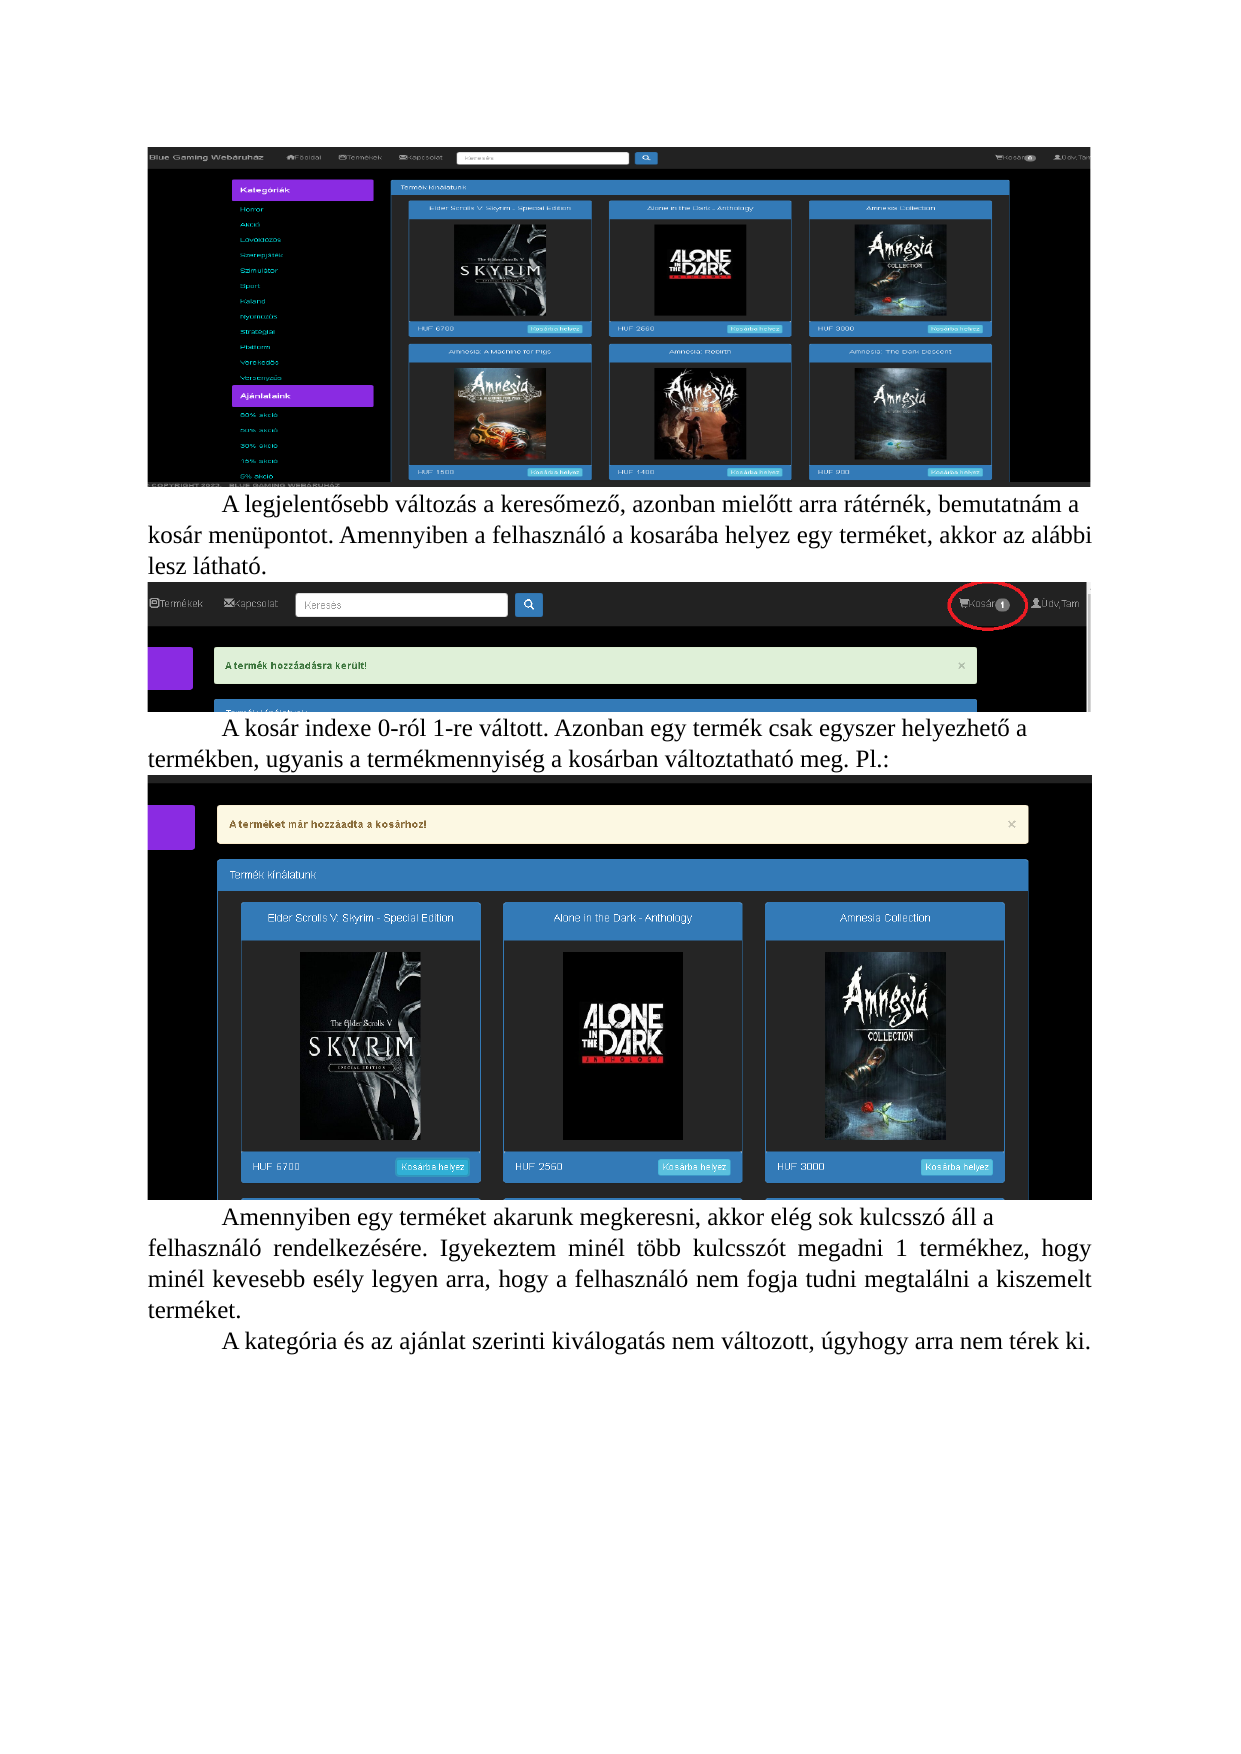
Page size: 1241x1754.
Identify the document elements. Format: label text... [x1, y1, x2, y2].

picture [147, 147, 1091, 487]
text felhasználó rendelkezésére. Igyekeztem minél több kulcsszót megadni 1 termékhez, hogy minél kevesebb esély legyen arra, hogy a felhasználó nem fogja tudni megtalálni a kiszemelt terméket. [148, 1233, 1093, 1323]
picture [147, 775, 1092, 1200]
text kosár menüpontot. Amennyiben a felhasználó a kosarába helyez egy terméket, akkor az alábbi lesz látható. [148, 520, 1093, 580]
text termékben, ugyanis a termékmennyiség a kosárban változtatható meg. Pl.: [148, 744, 1093, 773]
text A kosár indexe 0-ról 1-re váltott. Azonban egy termék csak egyszer helyezhető a [221, 713, 1093, 742]
text A kategória és az ajánlat szerinti kiválogatás nem változott, úgyhogy arra nem térek ki. [221, 1326, 1093, 1354]
picture [147, 582, 1091, 712]
text A legjelentősebb változás a keresőmező, azonban mielőtt arra rátérnék, bemutatnám a [221, 489, 1093, 518]
text Amennyiben egy terméket akarunk megkeresni, akkor elég sok kulcsszó áll a [221, 1202, 1093, 1230]
